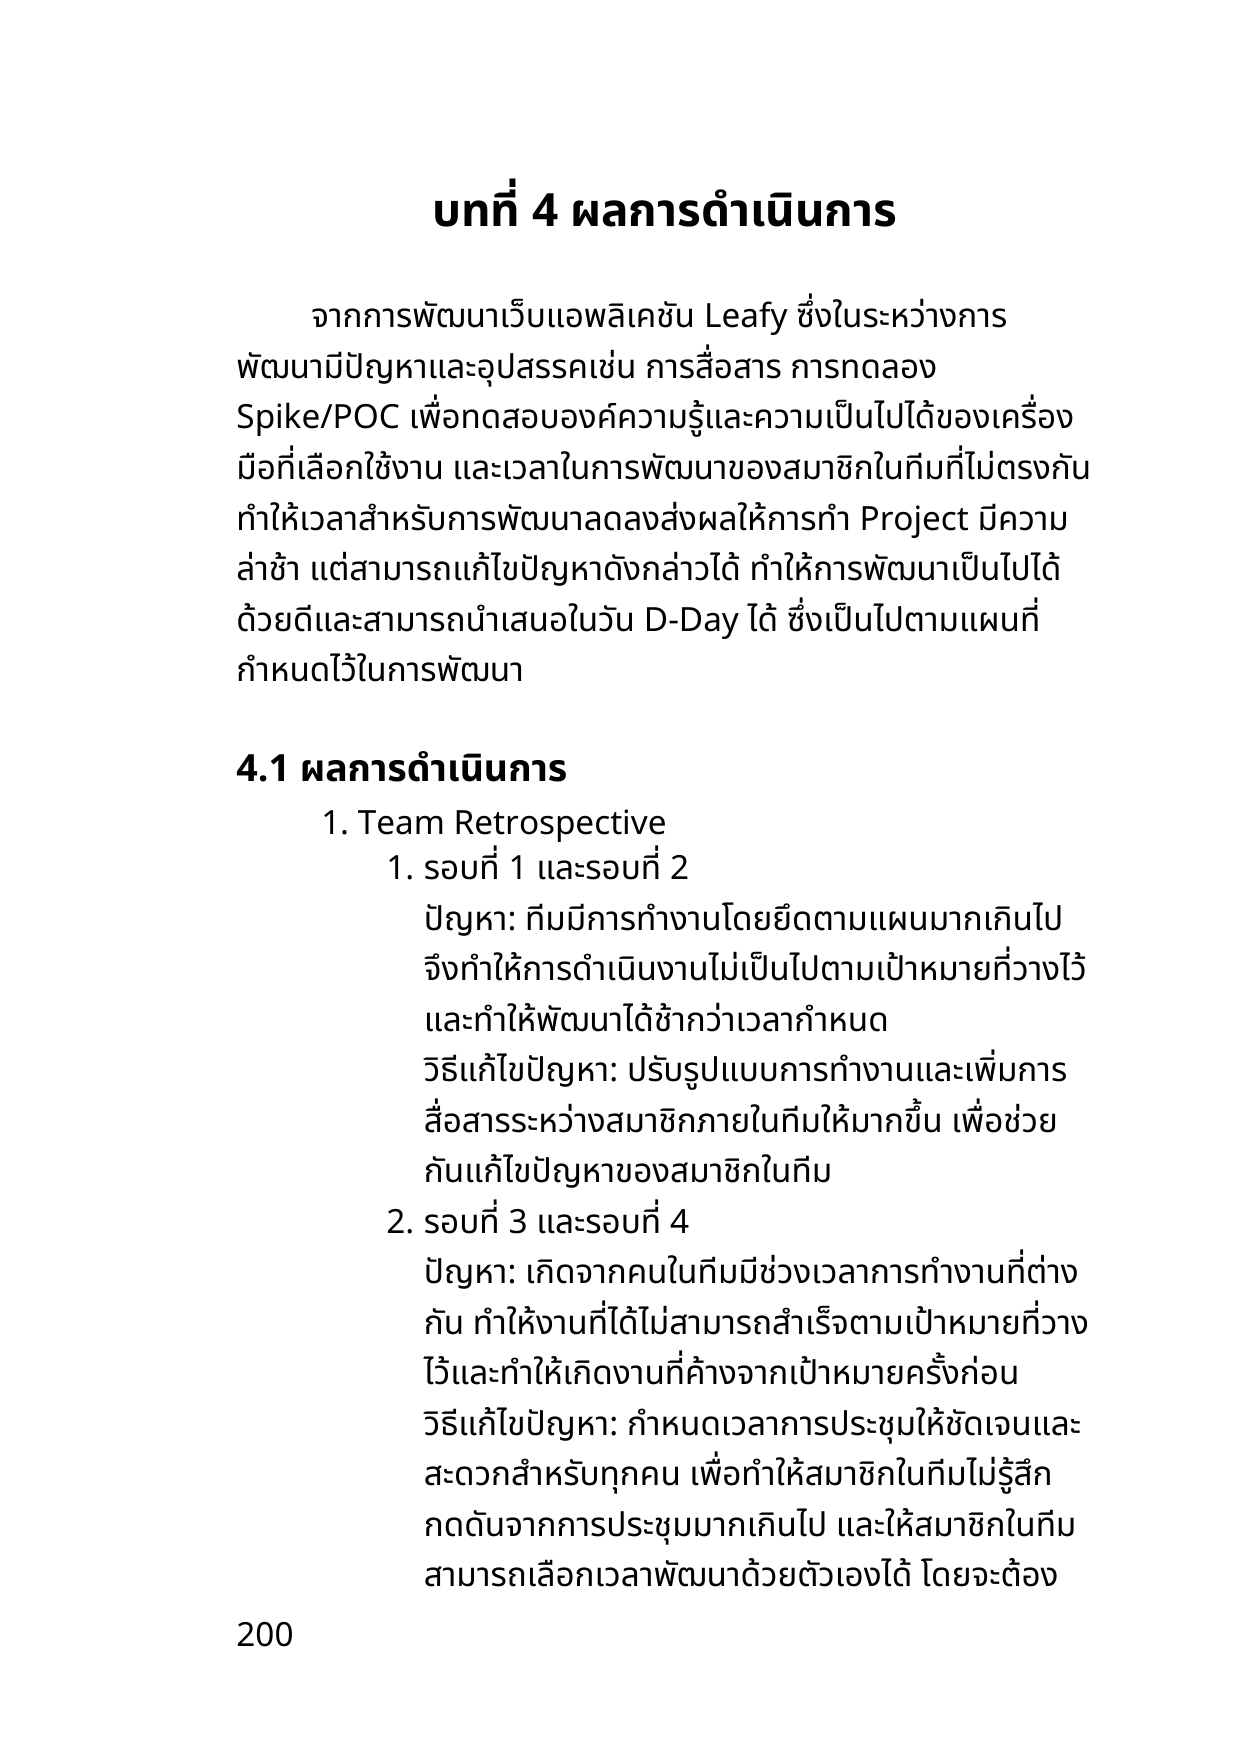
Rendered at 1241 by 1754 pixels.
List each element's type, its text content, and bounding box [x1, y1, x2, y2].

text จากการพัฒนาเว็บแอพลิเคชัน Leafy ซึ่งในระหว่างการพัฒนามีปัญหาและอุปสรรคเช่น การสื่อสาร การทดลอง Spike/POC เพื่อทดสอบองค์ความรู้และความเป็นไปได้ของเครื่องมือที่เลือกใช้งาน และเวลาในการพัฒนาของสมาชิกในทีมที่ไม่ตรงกัน ทำให้เวลาสำหรับการพัฒนาลดลงส่งผลให้การทำ Project มีความล่าช้า แต่สามารถแก้ไขปัญหาดังกล่าวได้ ทำให้การพัฒนาเป็นไปได้ด้วยดีและสามารถนำเสนอในวัน D-Day ได้ ซึ่งเป็นไปตามแผนที่กำหนดไว้ในการพัฒนา [236, 292, 1092, 696]
list ปัญหา: เกิดจากคนในทีมมีช่วงเวลาการทำงานที่ต่างกัน ทำให้งานที่ได้ไม่สามารถสำเร็จตามเป้าหมายที่วางไว้และทำให้เกิดงานที่ค้างจากเป้าหมายครั้งก่อน [424, 1248, 1092, 1400]
text 4.1 ผลการดำเนินการ [236, 742, 1092, 799]
text บทที่ 4 ผลการดำเนินการ [236, 177, 1092, 247]
list รอบที่ 1 และรอบที่ 2 [386, 844, 1092, 895]
list รอบที่ 3 และรอบที่ 4 [386, 1198, 1092, 1248]
text 1. Team Retrospective [311, 799, 1092, 844]
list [424, 1400, 1092, 1602]
list วิธีแก้ไขปัญหา: ปรับรูปแบบการทำงานและเพิ่มการสื่อสารระหว่างสมาชิกภายในทีมให้มากขึ้น เพื่อช่วยกันแก้ไขปัญหาของสมาชิกในทีม [424, 1046, 1092, 1198]
list ปัญหา: ทีมมีการทำงานโดยยึดตามแผนมากเกินไป จึงทำให้การดำเนินงานไม่เป็นไปตามเป้าหมายที่วางไว้และทำให้พัฒนาได้ช้ากว่าเวลากำหนด [424, 895, 1092, 1046]
